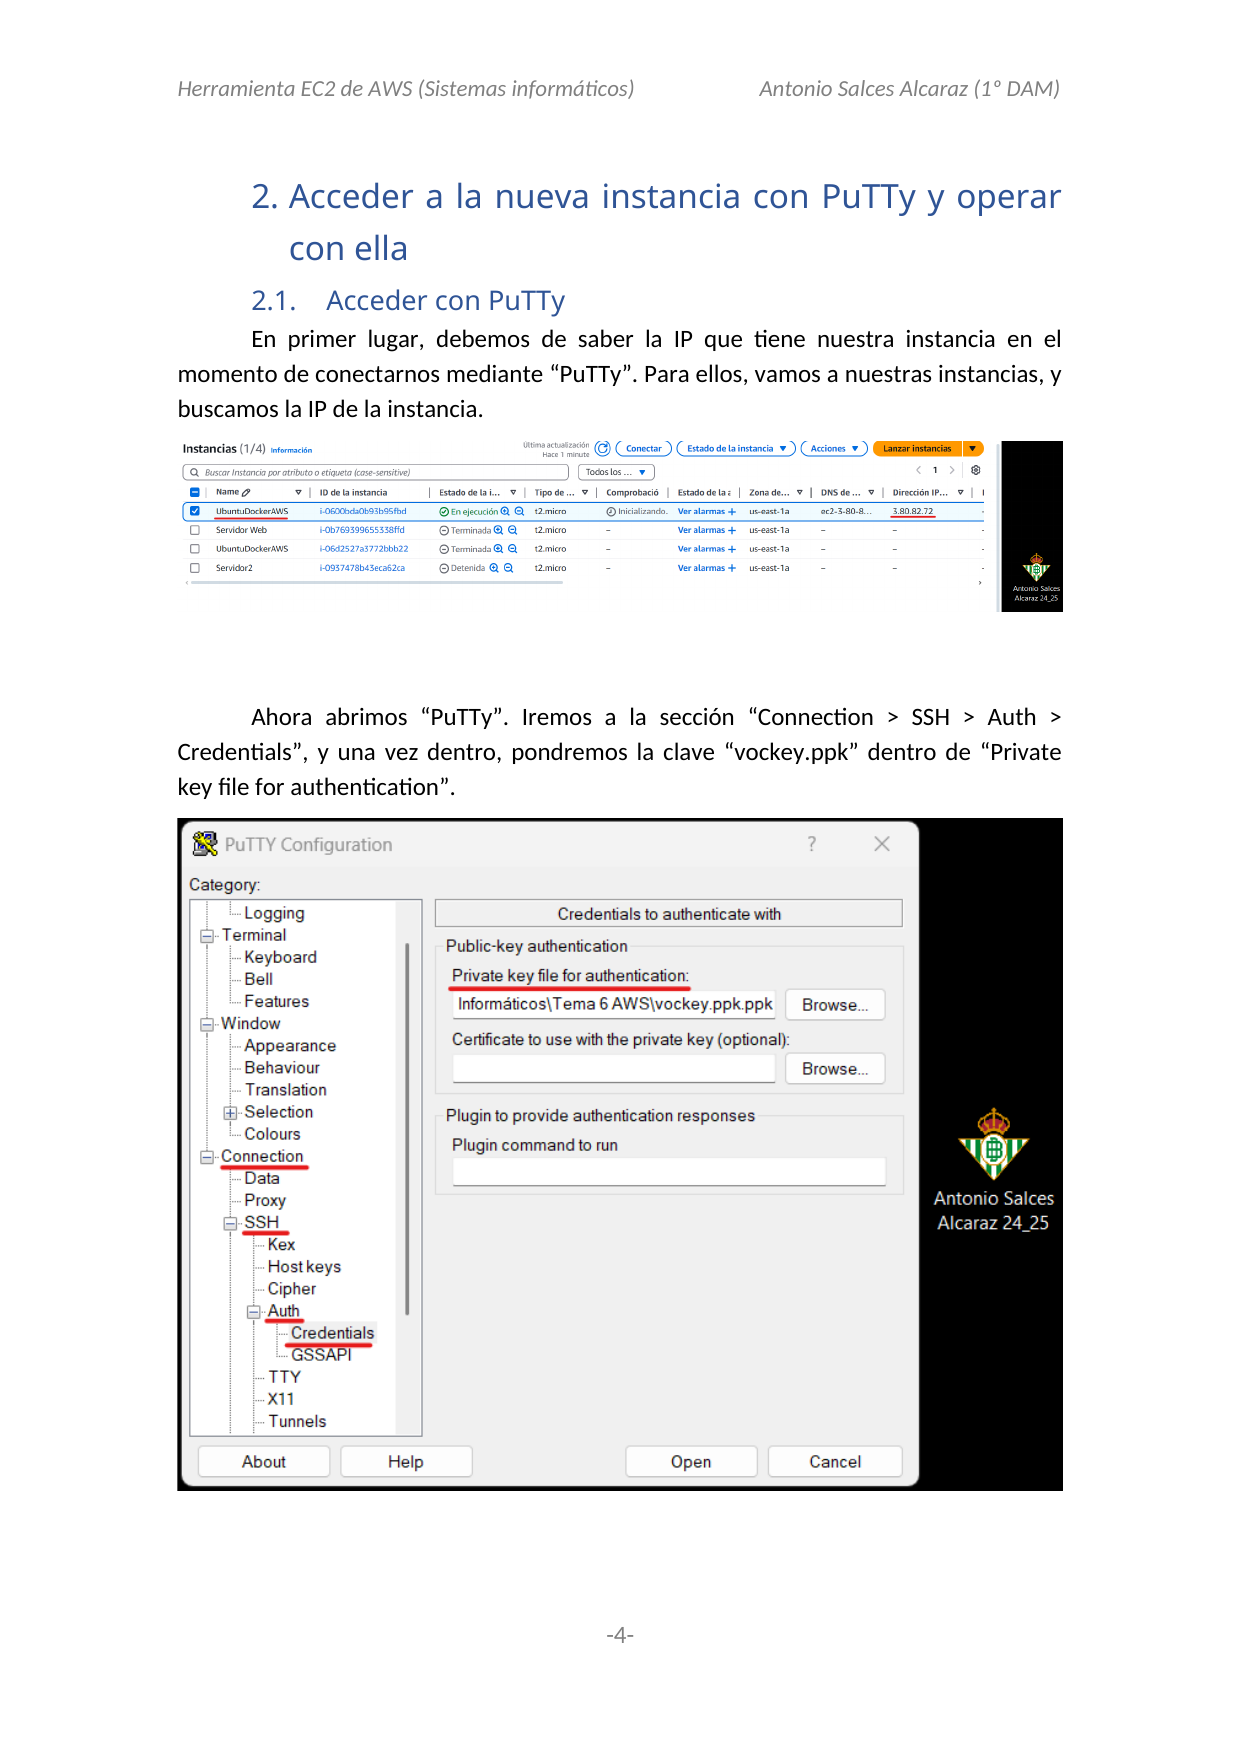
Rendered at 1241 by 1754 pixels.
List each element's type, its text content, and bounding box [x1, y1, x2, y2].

subtitle Acceder con PuTTy [251, 281, 1063, 318]
picture [177, 818, 1063, 1491]
text Ahora abrimos “PuTTy”. Iremos a la sección “Connection > SSH > Auth > Credentials”, y una vez dentro, pondremos la clave “vockey.ppk” dentro de “Private key file for authentication”. [177, 701, 1063, 802]
text En primer lugar, debemos de saber la IP que tiene nuestra instancia en el momento de conectarnos mediante “PuTTy”. Para ellos, vamos a nuestras instancias, y buscamos la IP de la instancia. [177, 323, 1063, 424]
picture [177, 441, 1063, 612]
subtitle Acceder a la nueva instancia con PuTTy y operar con ella [251, 173, 1063, 270]
